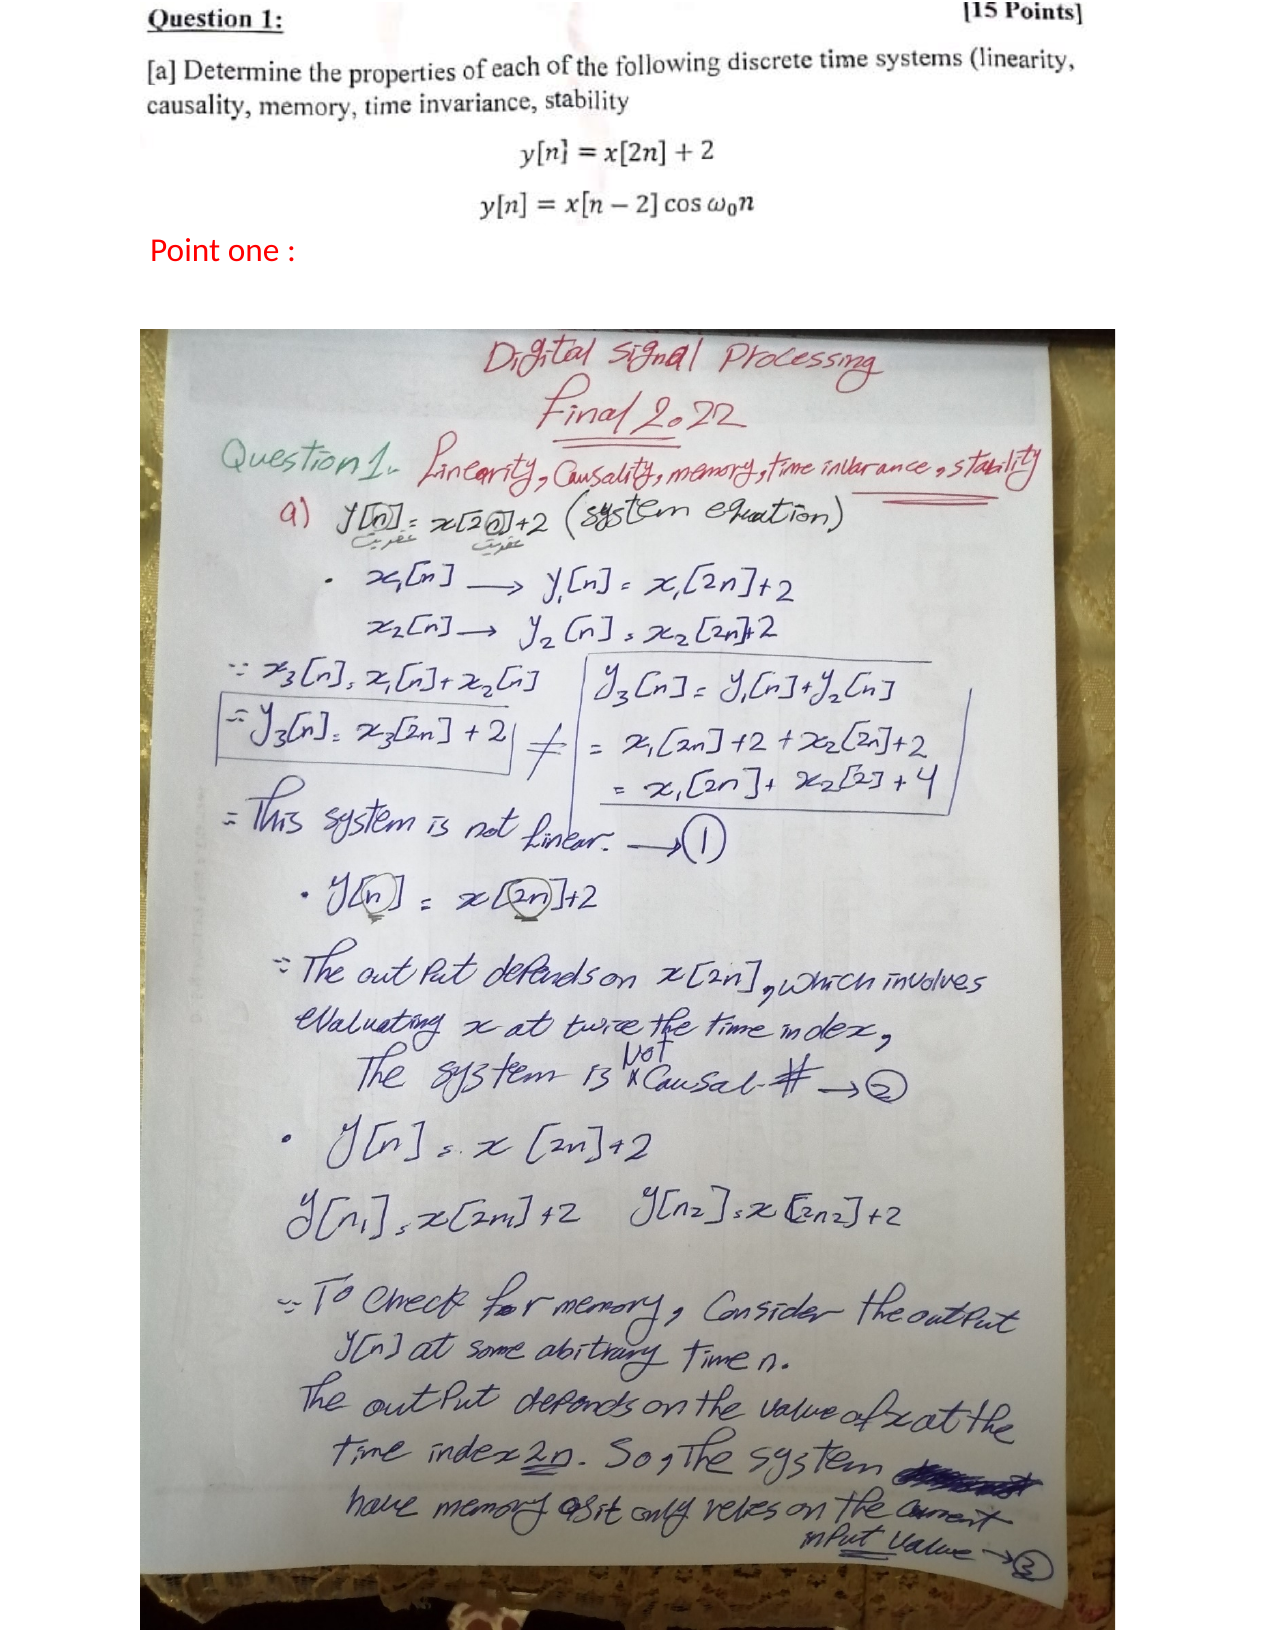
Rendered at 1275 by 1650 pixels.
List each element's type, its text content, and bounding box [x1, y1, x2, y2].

text Point one : [150, 150, 1125, 270]
picture [140, 329, 1116, 1630]
picture [140, 2, 1116, 226]
